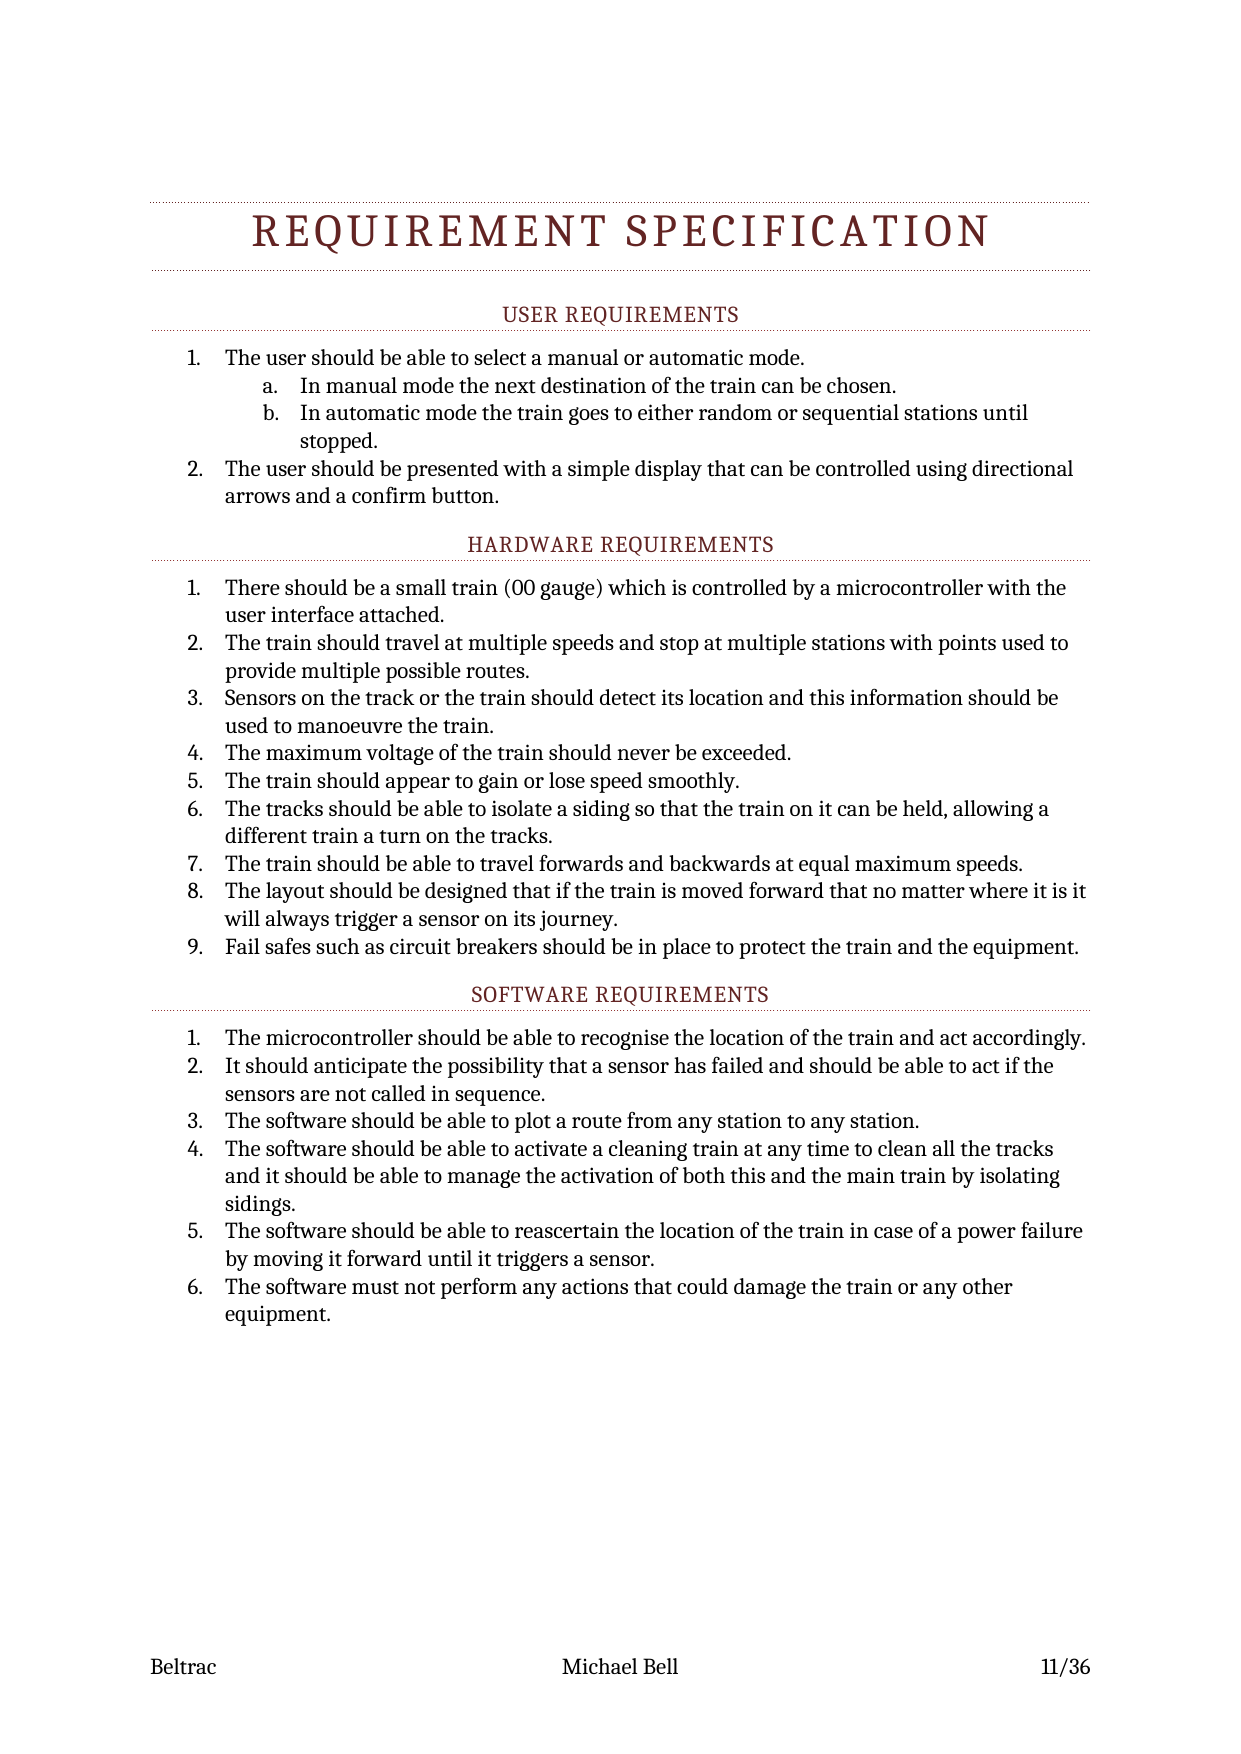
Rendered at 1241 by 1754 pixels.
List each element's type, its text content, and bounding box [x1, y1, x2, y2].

subtitle software requirements [150, 982, 1090, 1011]
list The microcontroller should be able to recognise the location of the train and act accordingly. [187, 1025, 1090, 1051]
list Sensors on the track or the train should detect its location and this information should be used to manoeuvre the train. [187, 685, 1090, 739]
list The software should be able to plot a route from any station to any station. [187, 1108, 1090, 1134]
list The tracks should be able to isolate a siding so that the train on it can be held, allowing a different train a turn on the tracks. [187, 795, 1090, 849]
subtitle user requirements [150, 302, 1090, 331]
list The user should be able to select a manual or automatic mode. [187, 345, 1090, 371]
list In manual mode the next destination of the train can be chosen. [262, 372, 1090, 399]
list There should be a small train (00 gauge) which is controlled by a microcontroller with the user interface attached. [187, 574, 1090, 628]
list The software must not perform any actions that could damage the train or any other equipment. [187, 1273, 1090, 1327]
list The layout should be designed that if the train is moved forward that no matter where it is it will always trigger a sensor on its journey. [187, 878, 1090, 932]
list The train should travel at multiple speeds and stop at multiple stations with points used to provide multiple possible routes. [187, 630, 1090, 684]
list The train should be able to travel forwards and backwards at equal maximum speeds. [187, 851, 1090, 877]
list The maximum voltage of the train should never be exceeded. [187, 740, 1090, 767]
list Fail safes such as circuit breakers should be in place to protect the train and the equipment. [187, 933, 1090, 960]
list It should anticipate the possibility that a sensor has failed and should be able to act if the sensors are not called in sequence. [187, 1053, 1090, 1107]
list The software should be able to activate a cleaning train at any time to clean all the tracks and it should be able to manage the activation of both this and the main train by isolating sidings. [187, 1136, 1090, 1217]
list The train should appear to gain or lose speed smoothly. [187, 768, 1090, 794]
list The software should be able to reascertain the location of the train in case of a power failure by moving it forward until it triggers a sensor. [187, 1218, 1090, 1272]
list The user should be presented with a simple display that can be controlled using directional arrows and a confirm button. [187, 455, 1090, 509]
list In automatic mode the train goes to either random or sequential stations until stopped. [262, 400, 1090, 454]
title Requirement specification [150, 202, 1090, 270]
subtitle hardware requirements [150, 531, 1090, 561]
